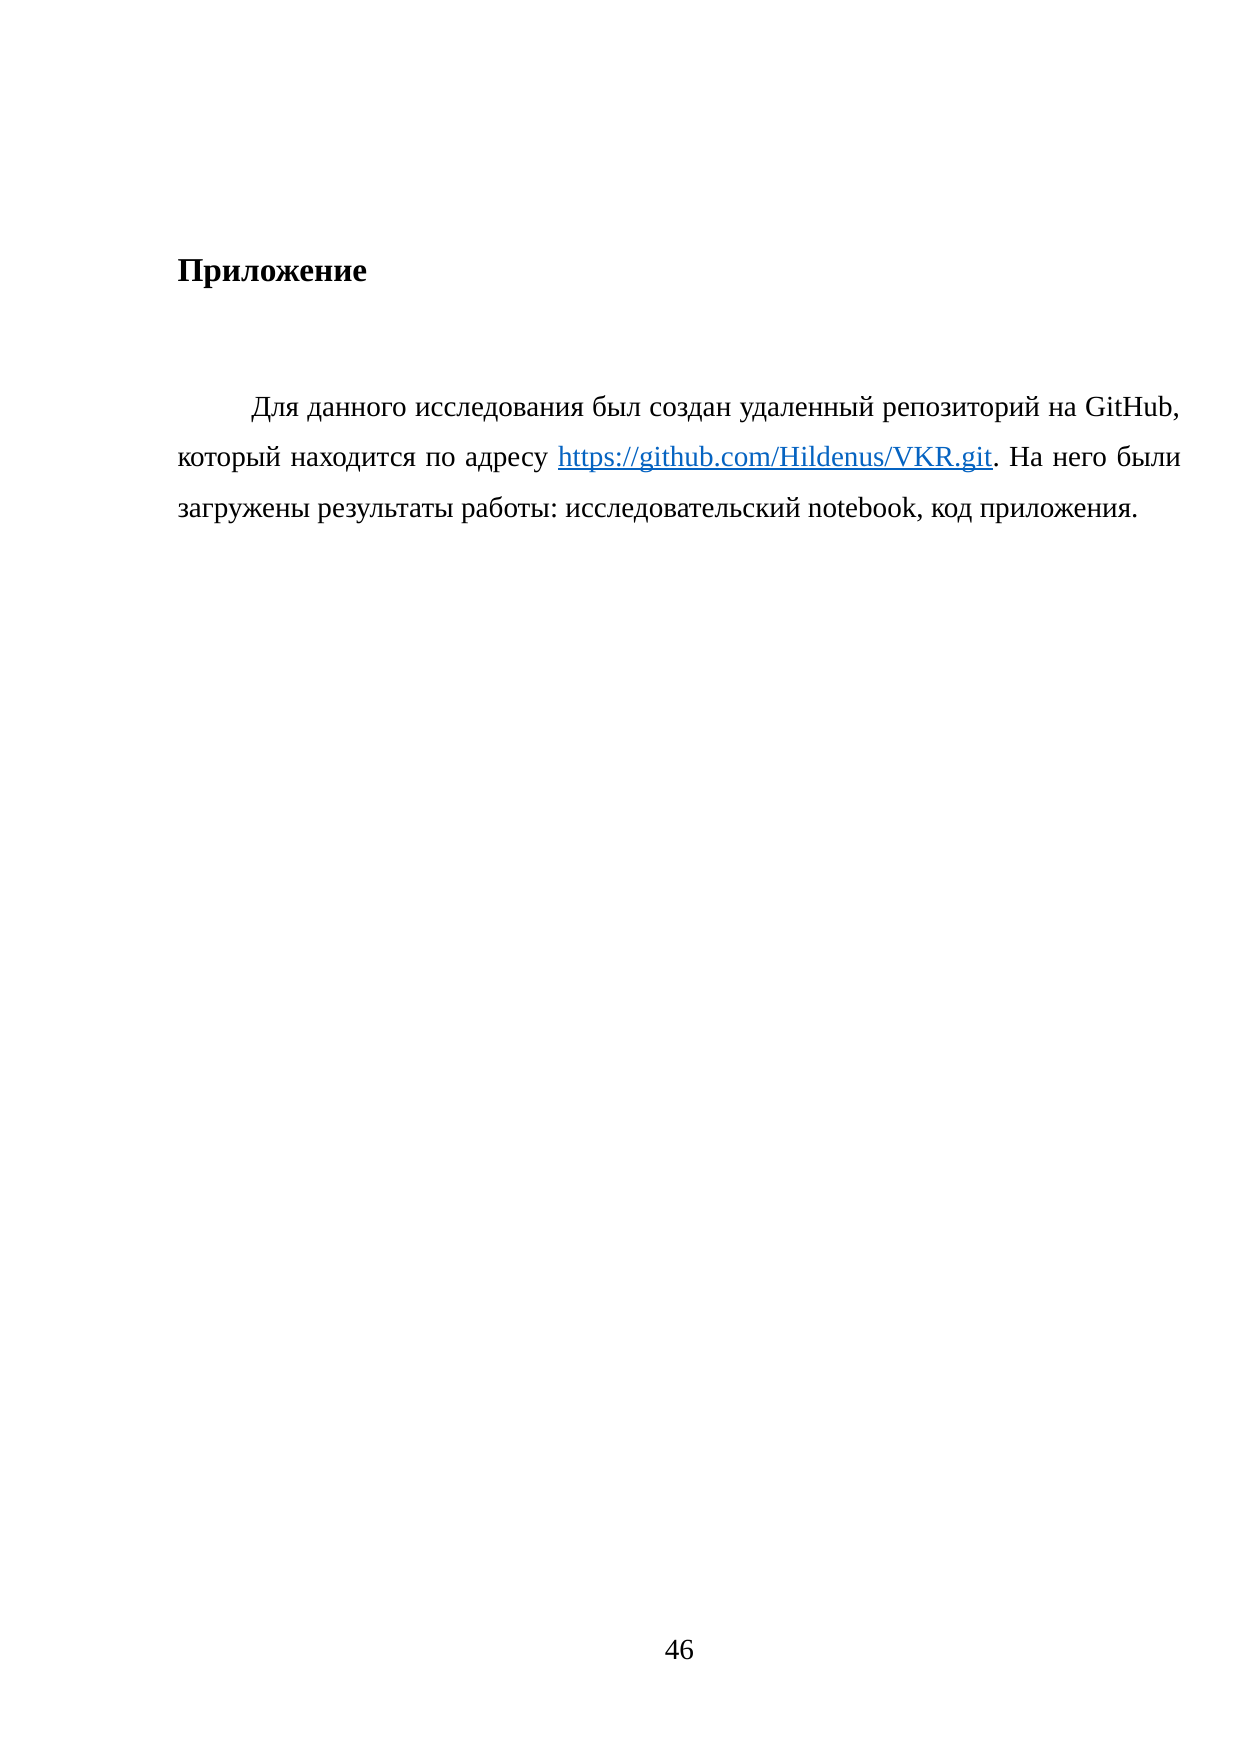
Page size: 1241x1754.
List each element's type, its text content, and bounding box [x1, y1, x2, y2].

subtitle Приложение [177, 250, 1181, 288]
text Для данного исследования был создан удаленный репозиторий на GitHub, который находится по адресу https://github.com/Hildenus/VKR.git. На него были загружены результаты работы: исследовательский notebook, код приложения. [177, 389, 1181, 523]
